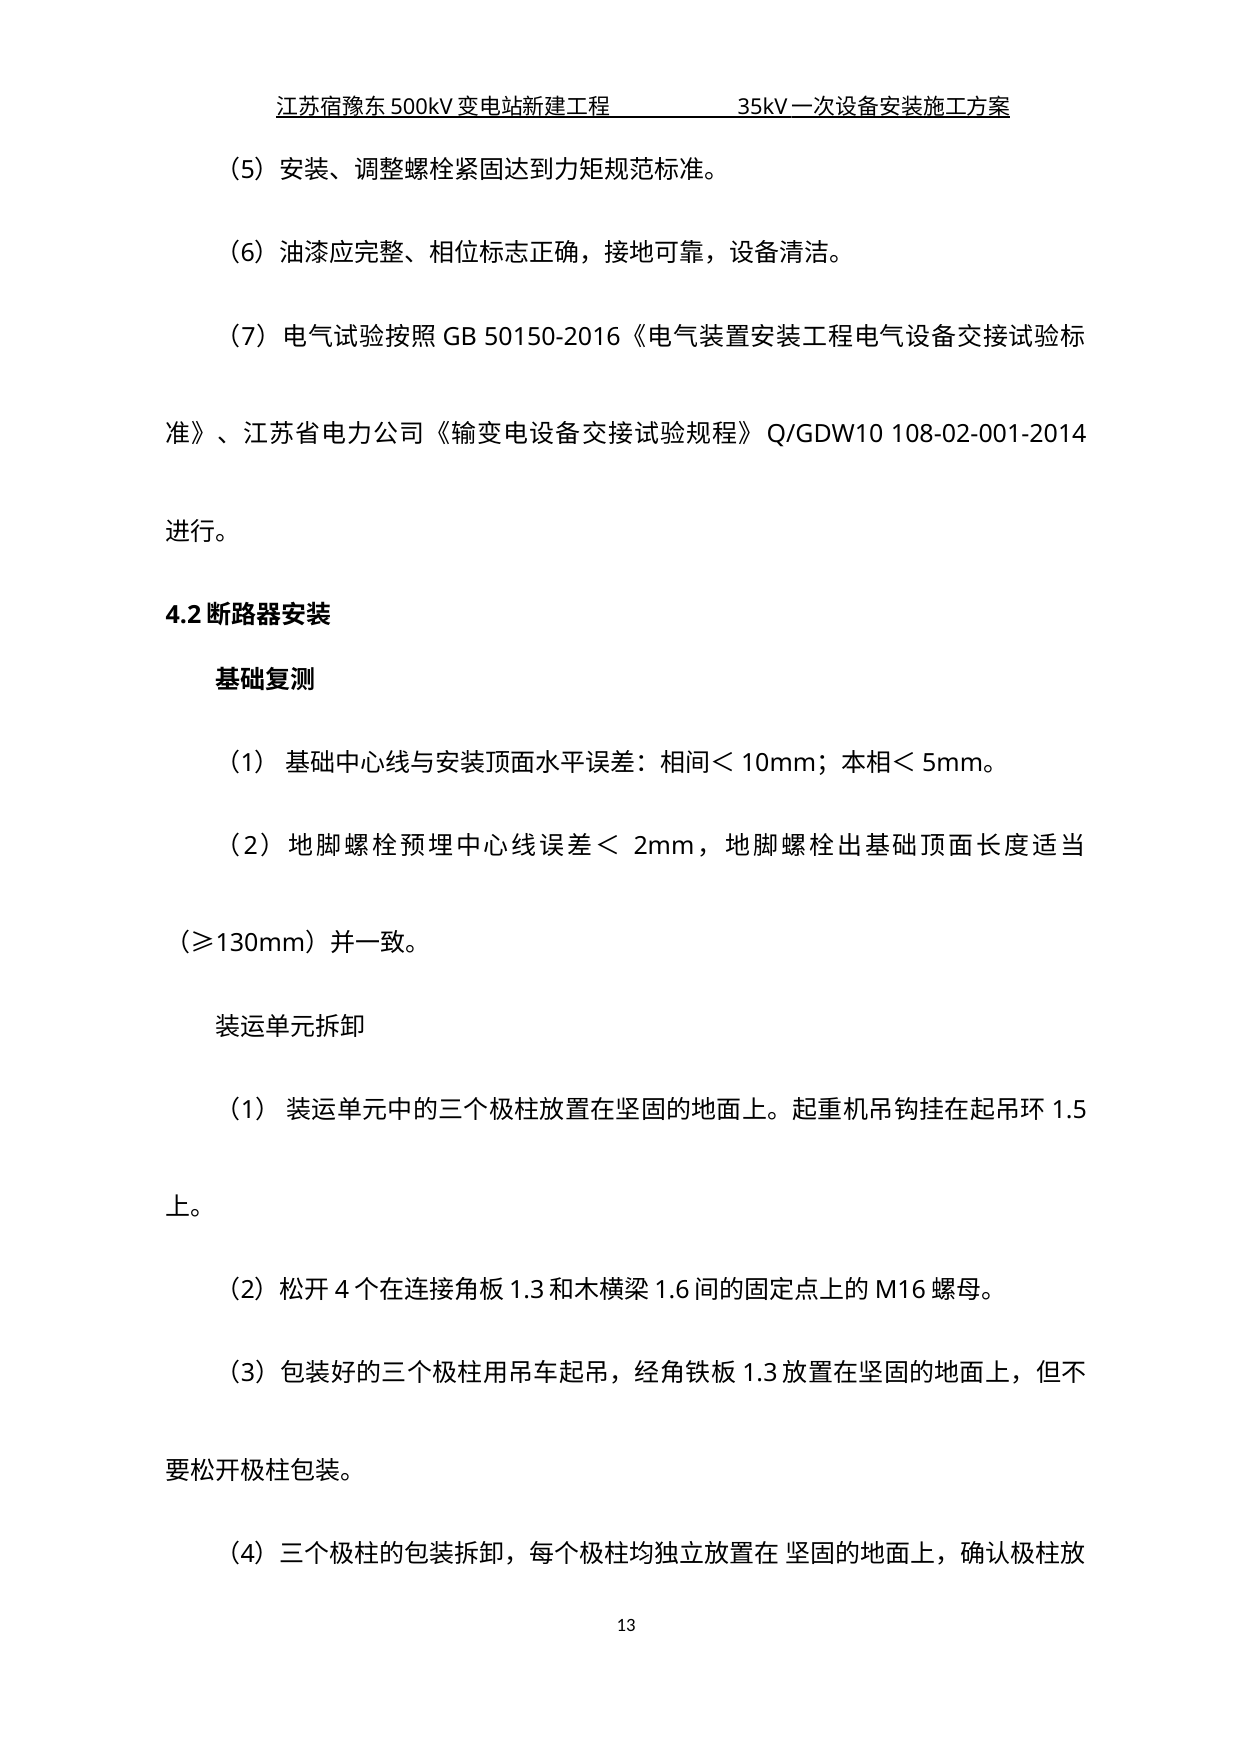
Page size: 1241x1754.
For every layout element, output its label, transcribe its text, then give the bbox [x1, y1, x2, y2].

text （1） 基础中心线与安装顶面水平误差：相间＜ 10mm；本相＜ 5mm。 [165, 728, 1087, 793]
text （2）地脚螺栓预埋中心线误差＜ 2mm，地脚螺栓出基础顶面长度适当（≥130mm）并一致。 [165, 811, 1087, 973]
text （1） 装运单元中的三个极柱放置在坚固的地面上。起重机吊钩挂在起吊环1.5上。 [165, 1075, 1087, 1237]
text 装运单元拆卸 [165, 992, 1087, 1057]
text （7）电气试验按照GB 50150-2016《电气装置安装工程电气设备交接试验标准》、江苏省电力公司《输变电设备交接试验规程》Q/GDW10 108-02-001-2014进行。 [165, 302, 1087, 562]
text （2）松开4个在连接角板1.3和木横梁1.6间的固定点上的M16螺母。 [165, 1255, 1087, 1320]
text 4.2断路器安装 [165, 580, 1087, 645]
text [165, 1519, 1087, 1584]
text （5）安装、调整螺栓紧固达到力矩规范标准。 [165, 135, 1087, 200]
text 基础复测 [165, 645, 1087, 710]
text （3）包装好的三个极柱用吊车起吊，经角铁板1.3放置在坚固的地面上，但不要松开极柱包装。 [165, 1338, 1087, 1501]
text （6）油漆应完整、相位标志正确，接地可靠，设备清洁。 [165, 218, 1087, 283]
